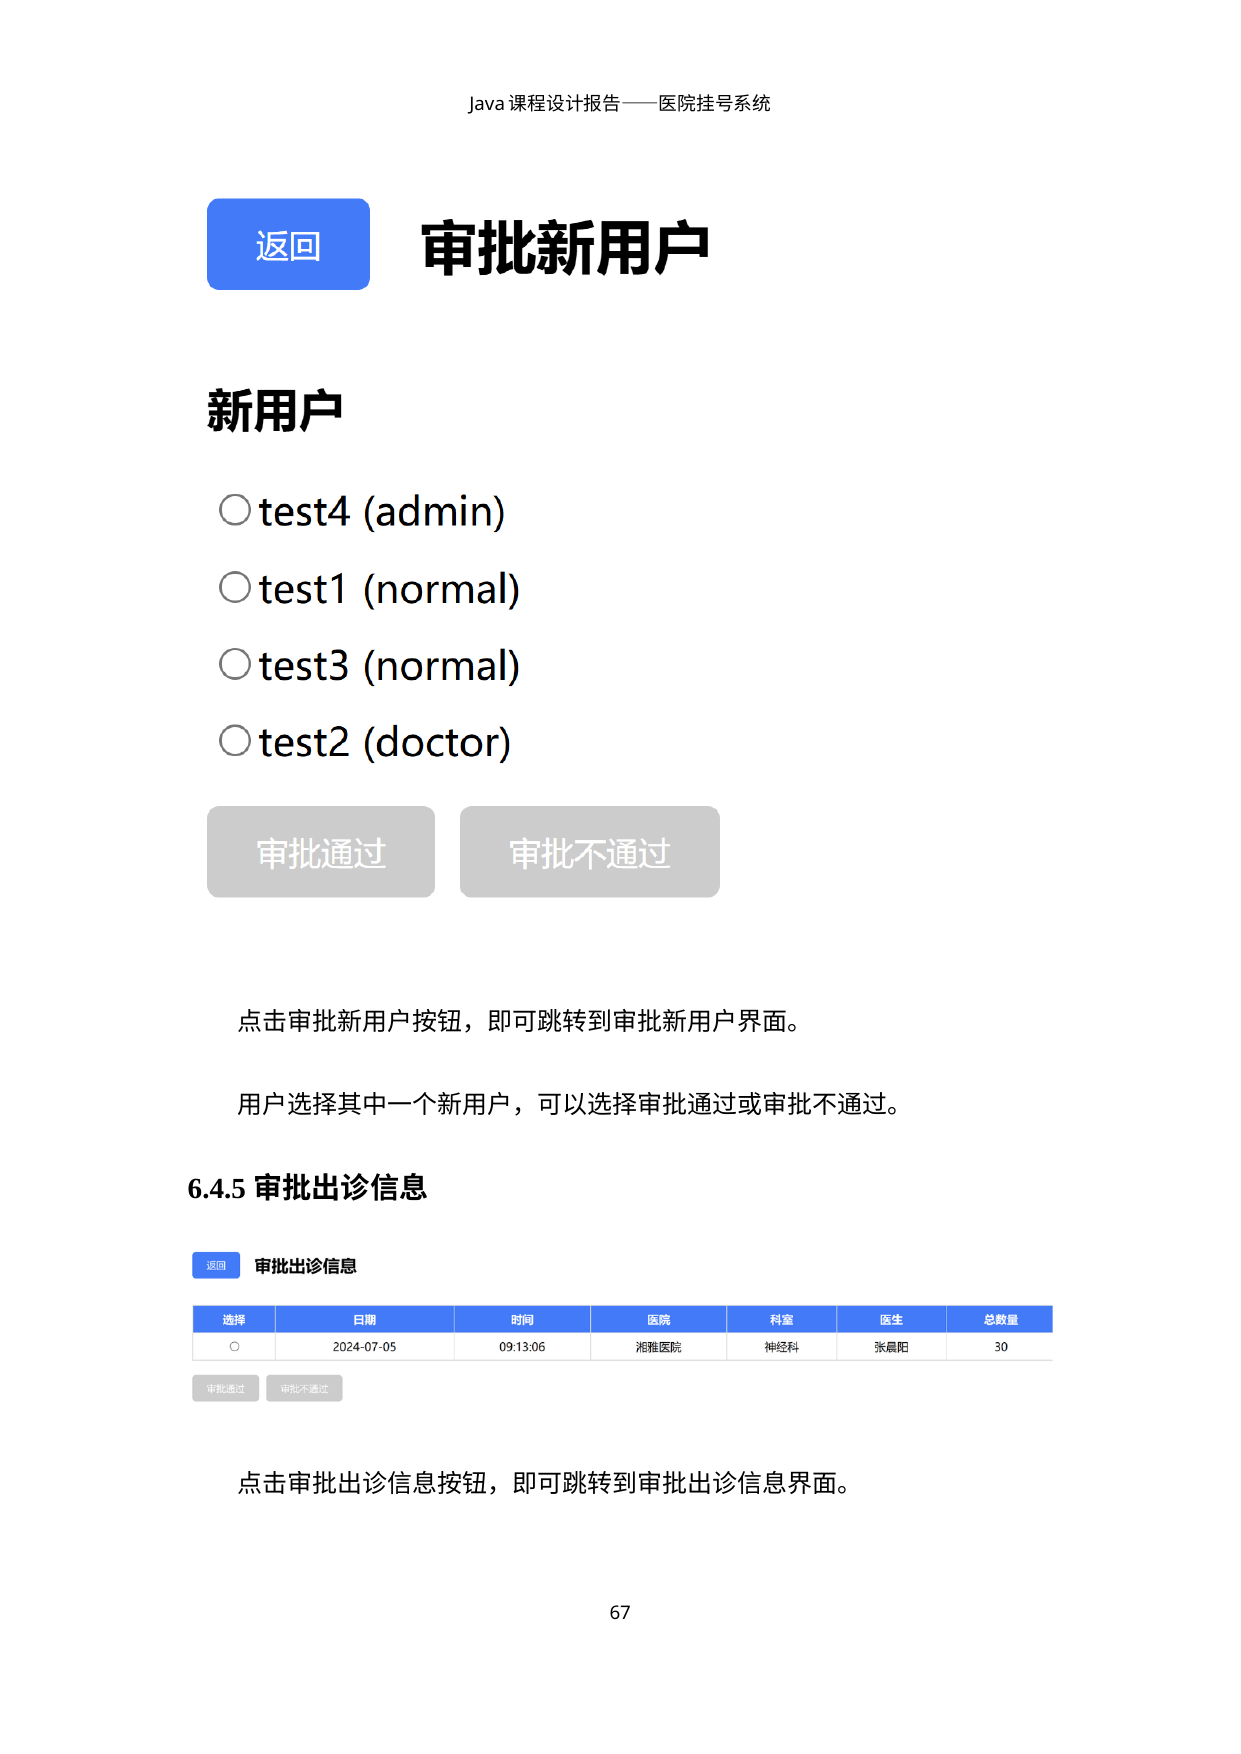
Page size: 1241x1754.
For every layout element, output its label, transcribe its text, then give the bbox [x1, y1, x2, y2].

picture [187, 1239, 1053, 1409]
text 用户选择其中一个新用户，可以选择审批通过或审批不通过。 [187, 1070, 1053, 1135]
text 点击审批出诊信息按钮，即可跳转到审批出诊信息界面。 [187, 1449, 1053, 1514]
text 6.4.5 审批出诊信息 [187, 1153, 1053, 1218]
picture [187, 159, 1053, 959]
text 点击审批新用户按钮，即可跳转到审批新用户界面。 [187, 987, 1053, 1052]
